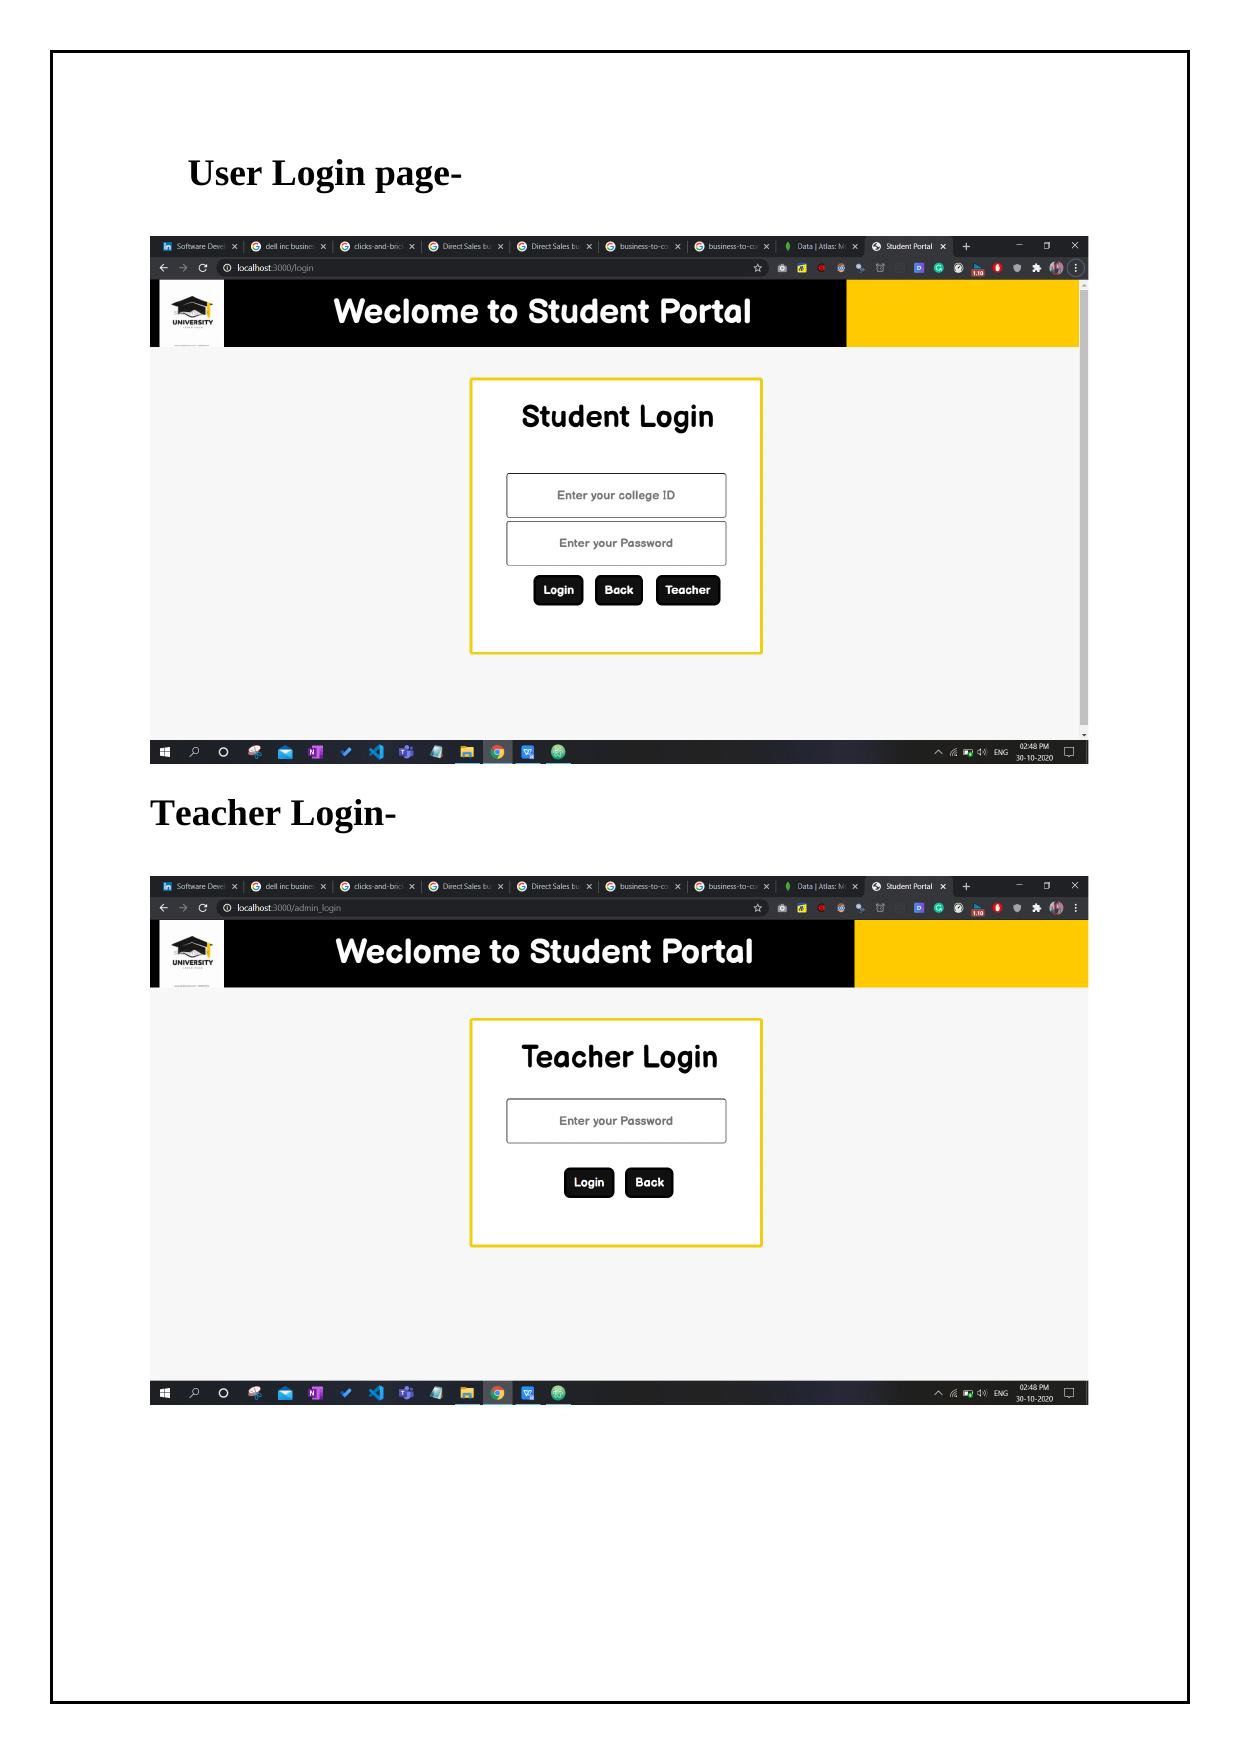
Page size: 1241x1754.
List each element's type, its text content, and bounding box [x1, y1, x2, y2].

list User Login page- [187, 150, 1090, 193]
picture [150, 876, 1089, 1405]
list Teacher Login- [150, 790, 1090, 833]
picture [150, 236, 1089, 764]
